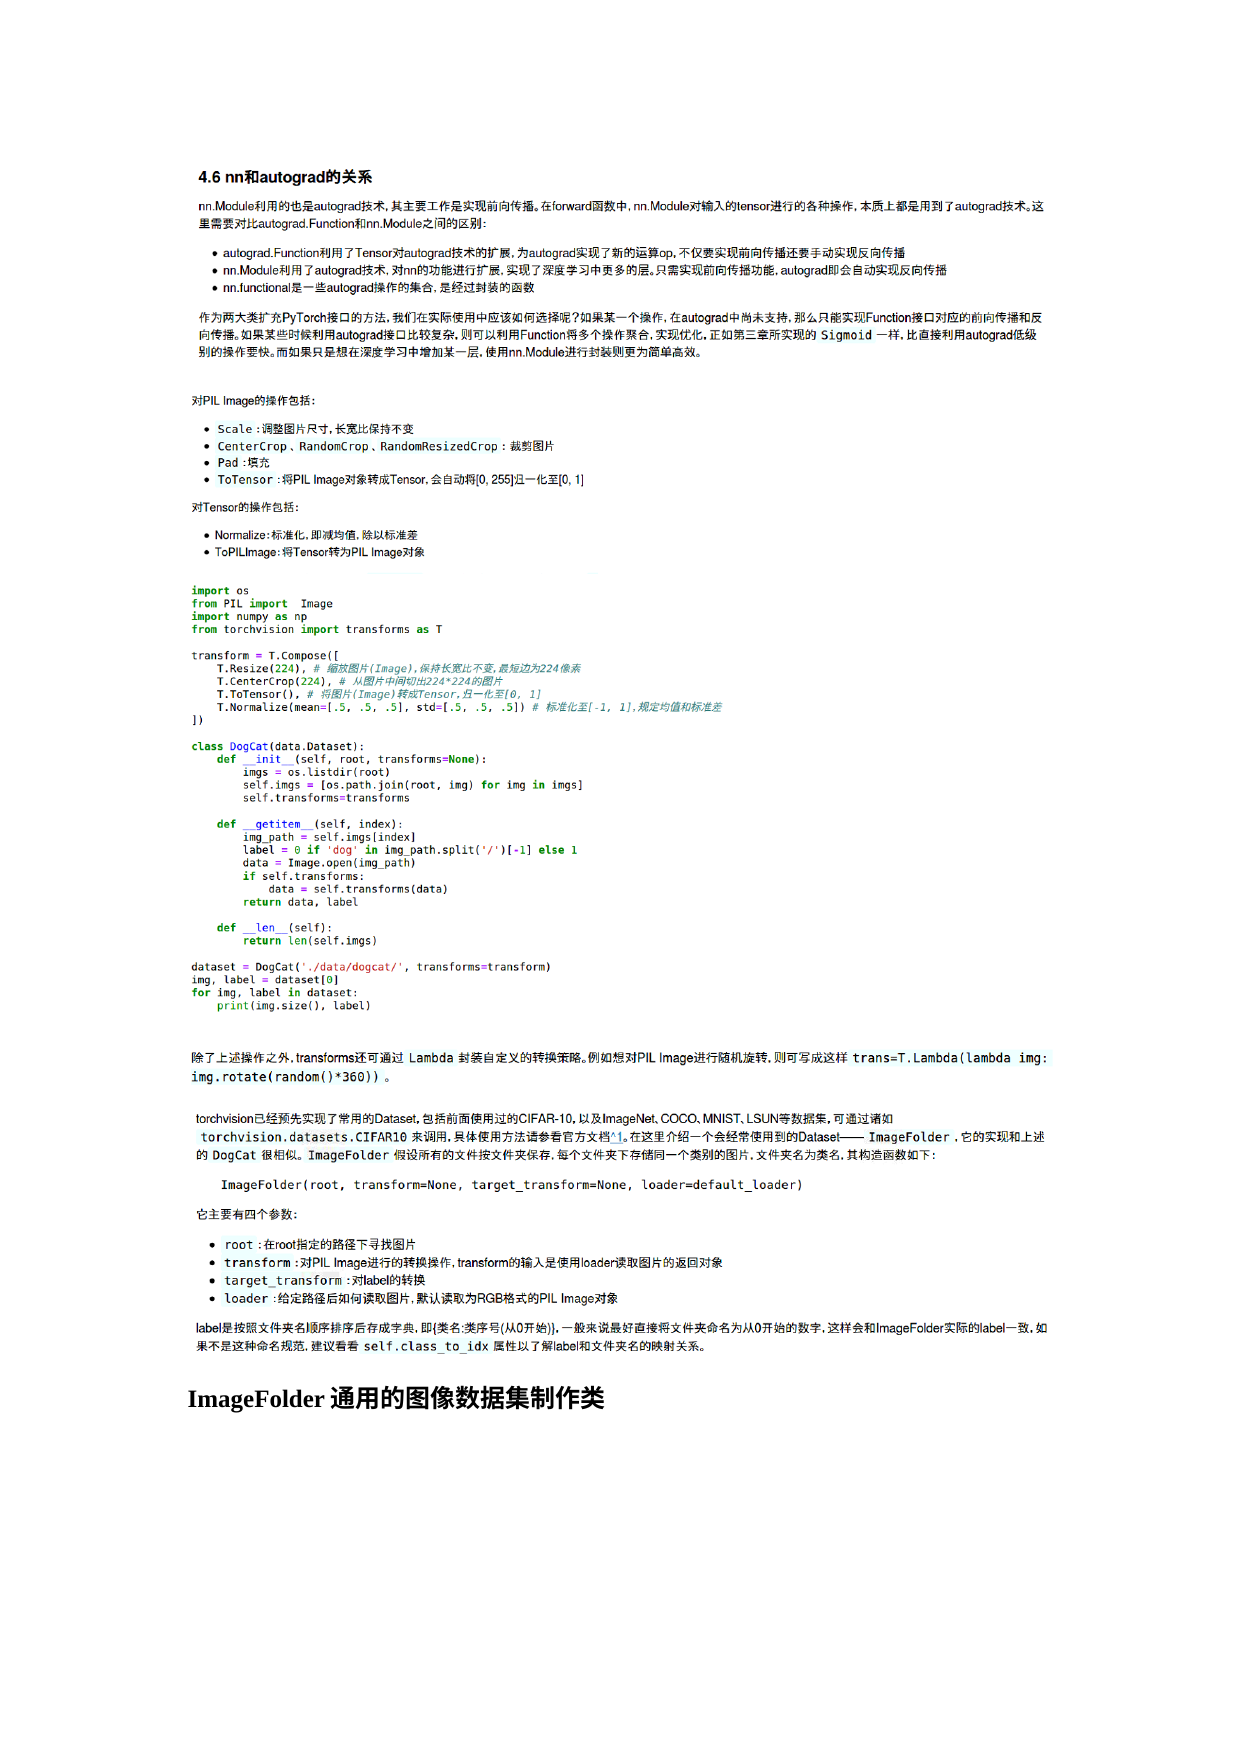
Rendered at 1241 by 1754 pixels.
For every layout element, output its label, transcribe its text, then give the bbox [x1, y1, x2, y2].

picture [187, 162, 1053, 366]
picture [187, 389, 598, 574]
picture [187, 1104, 1053, 1360]
text ImageFolder通用的图像数据集制作类 [187, 1364, 1053, 1429]
picture [187, 1039, 1053, 1092]
picture [187, 584, 738, 1014]
